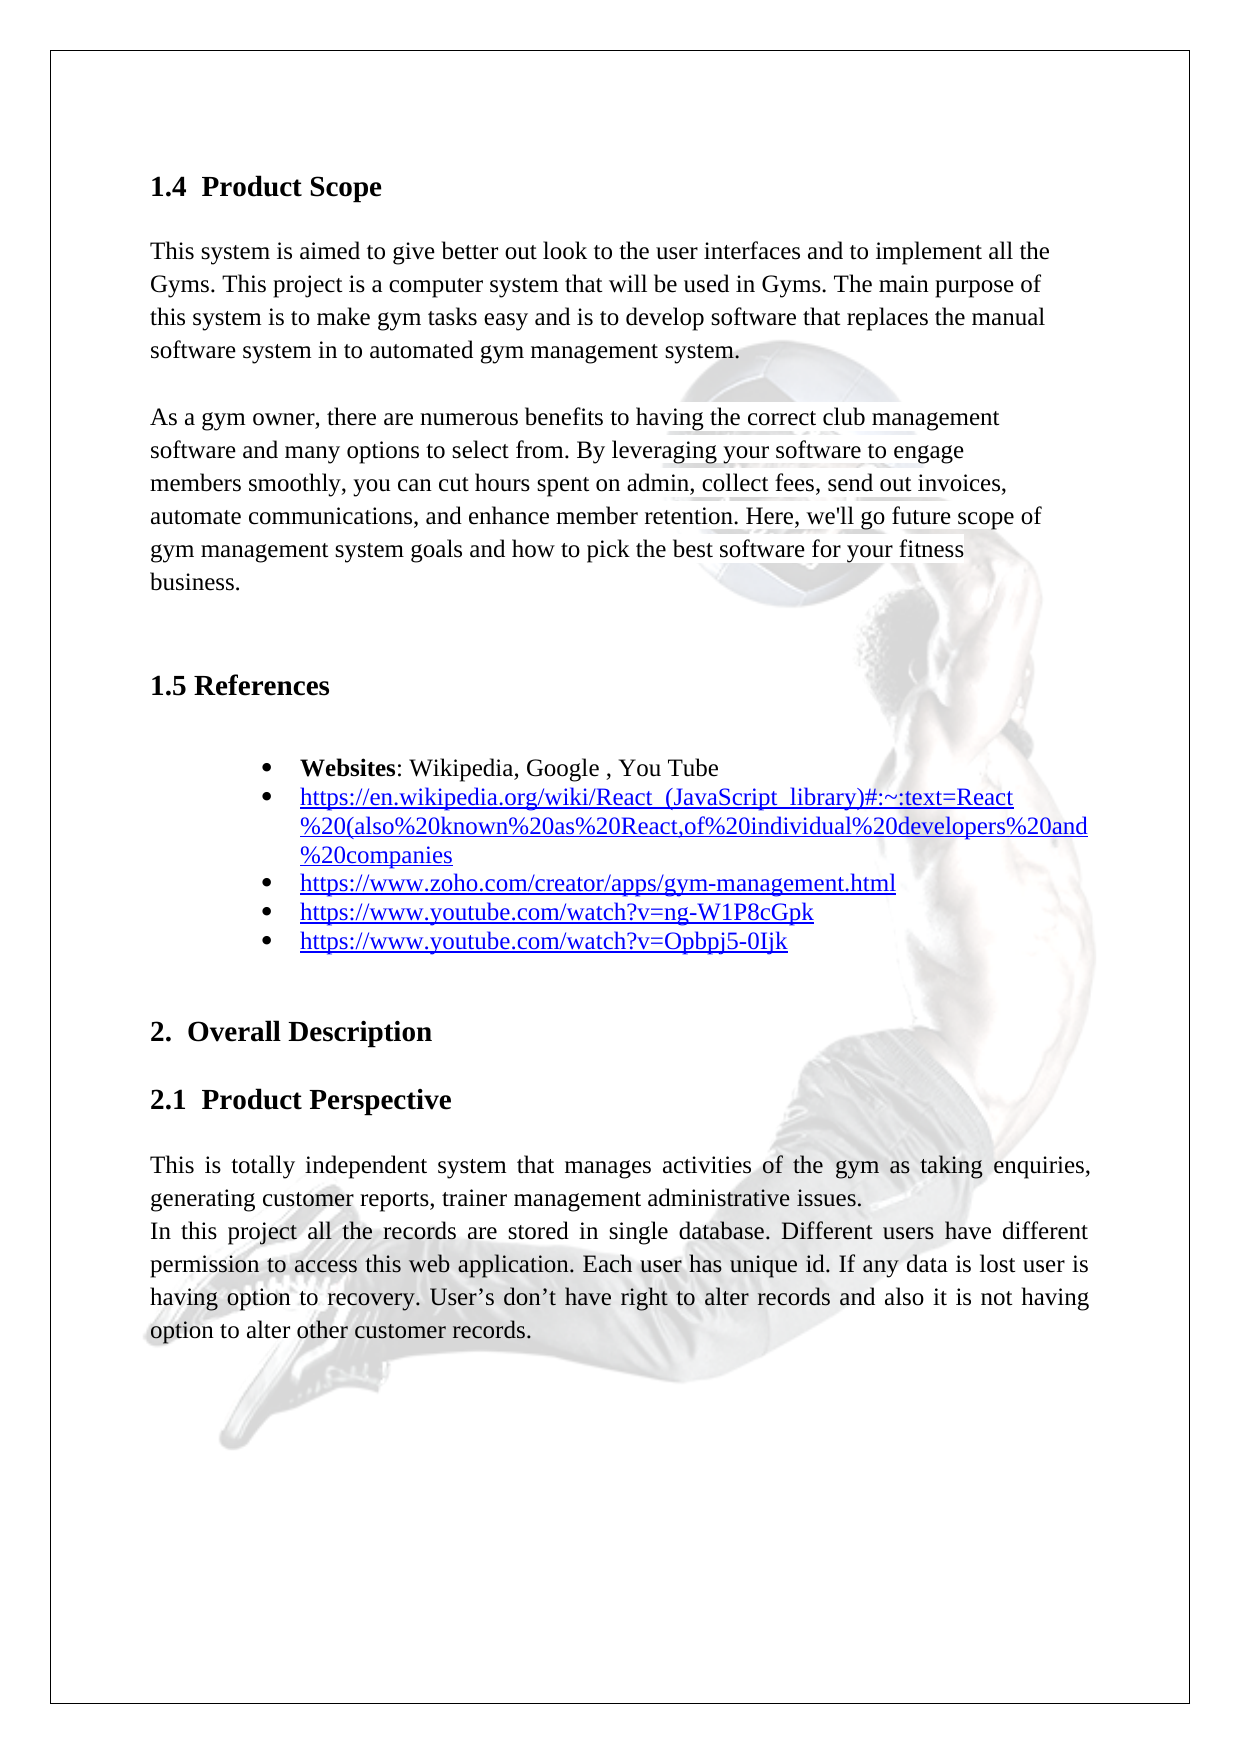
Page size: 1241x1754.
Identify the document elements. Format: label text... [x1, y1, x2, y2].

list https://en.wikipedia.org/wiki/React_(JavaScript_library)#:~:text=React%20(also%20known%20as%20React,of%20individual%20developers%20and%20companies [262, 782, 1103, 868]
list https://www.zoho.com/creator/apps/gym-management.html [262, 868, 1103, 897]
subtitle Product Scope [150, 169, 1103, 203]
text In this project all the records are stored in single database. Different users have different permission to access this web application. Each user has unique id. If any data is lost user is having option to recovery. User’s don’t have right to alter records and also it is not having option to alter other customer records. [150, 1216, 1090, 1343]
list https://www.youtube.com/watch?v=ng-W1P8cGpk [262, 897, 1103, 926]
text As a gym owner, there are numerous benefits to having the correct club management software and many options to select from. By leveraging your software to engage members smoothly, you can cut hours spent on admin, collect fees, send out invoices, automate communications, and enhance member retention. Here, we'll go future scope of gym management system goals and how to pick the best software for your fitness business. [150, 402, 1052, 596]
text This system is aimed to give better out look to the user interfaces and to implement all the Gyms. This project is a computer system that will be used in Gyms. The main purpose of this system is to make gym tasks easy and is to develop software that replaces the manual software system in to automated gym management system. [150, 236, 1052, 364]
list https://www.youtube.com/watch?v=Opbpj5-0Ijk [262, 926, 1103, 955]
text This is totally independent system that manages activities of the gym as taking enquiries, generating customer reports, trainer management administrative issues. [150, 1150, 1091, 1211]
subtitle References [150, 668, 1103, 702]
list Product Perspective [150, 1082, 1103, 1116]
subtitle Overall Description [150, 1014, 1103, 1048]
list Websites: Wikipedia, Google , You Tube [262, 753, 1103, 782]
